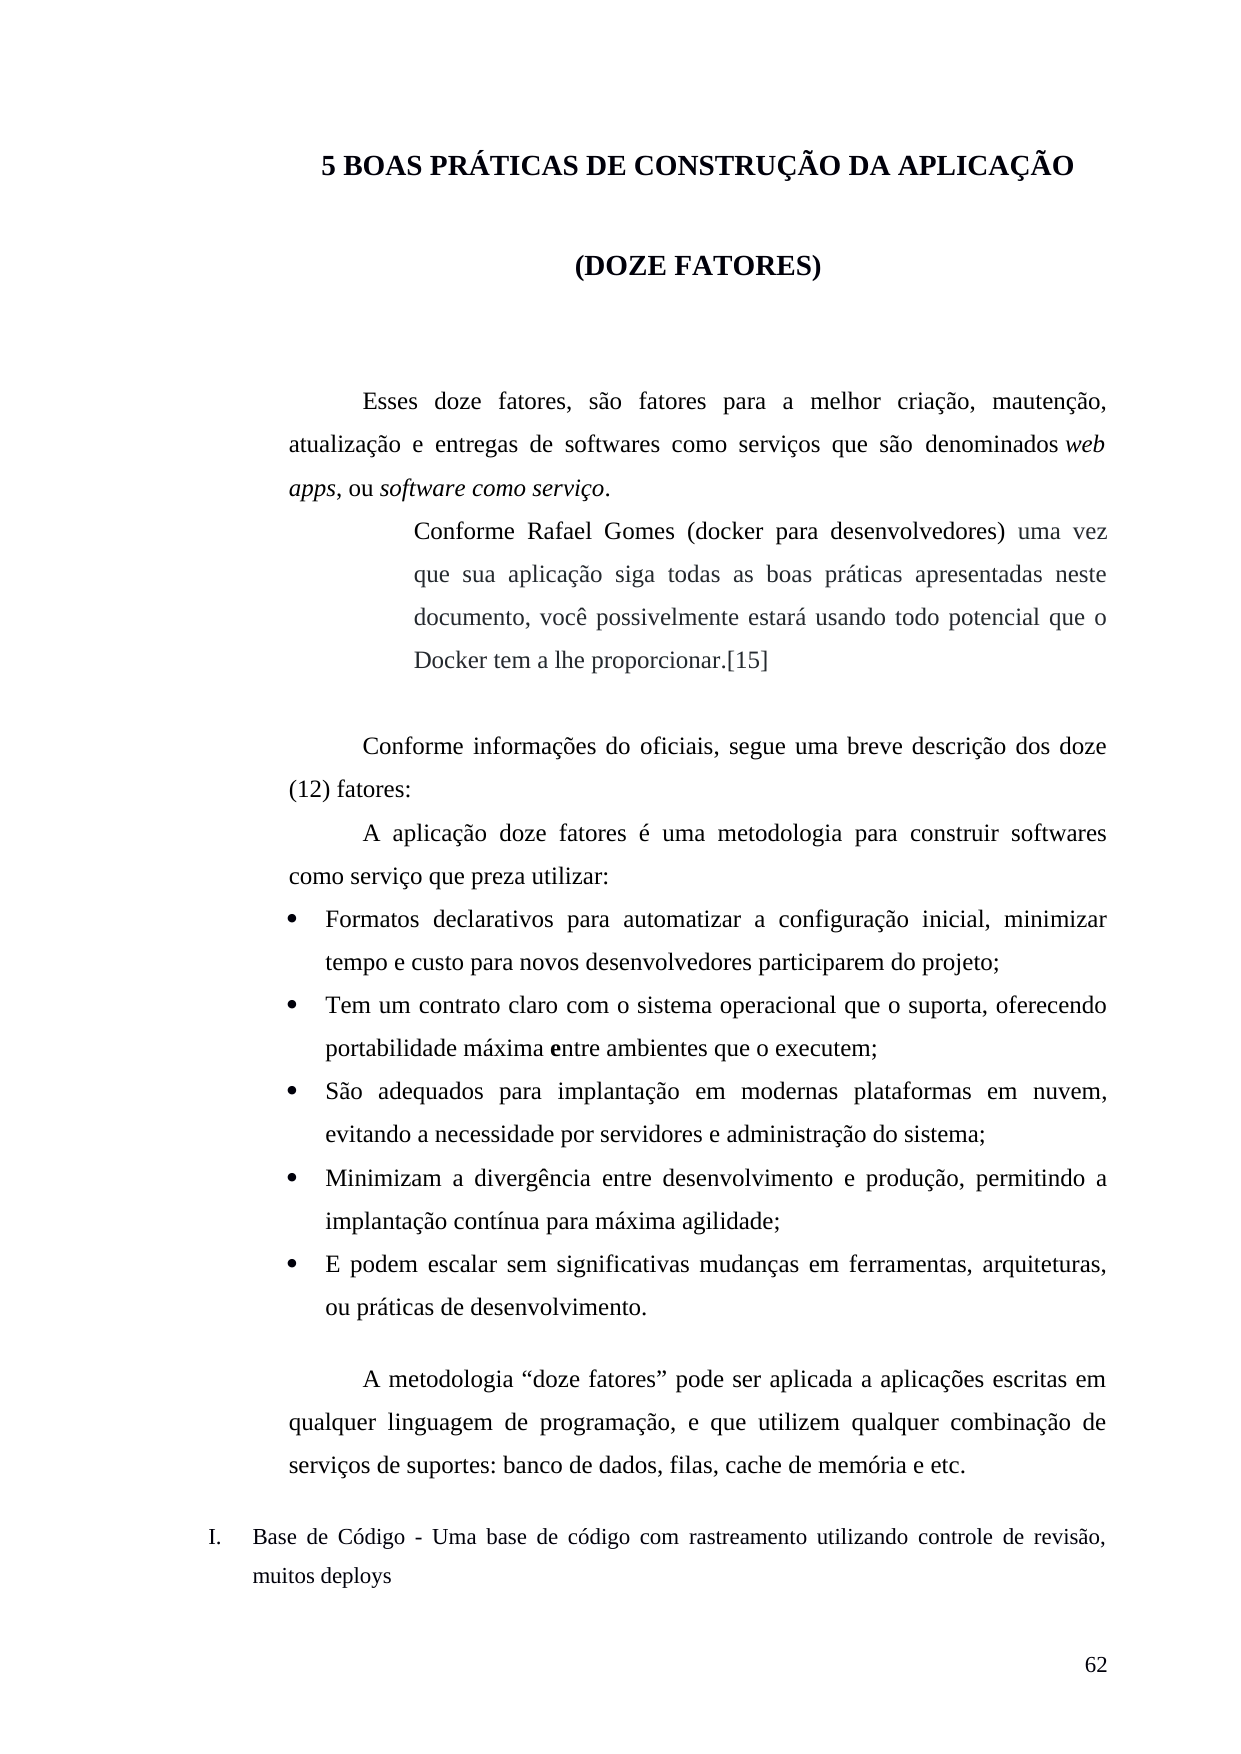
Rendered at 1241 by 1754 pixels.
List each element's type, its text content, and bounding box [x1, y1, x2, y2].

text Conforme Rafael Gomes (docker para desenvolvedores) uma vez que sua aplicação siga todas as boas práticas apresentadas neste documento, você possivelmente estará usando todo potencial que o Docker tem a lhe proporcionar.[15] [413, 516, 1107, 674]
list Base de Código - Uma base de código com rastreamento utilizando controle de revisão, muitos deploys [215, 1523, 1107, 1589]
list Formatos declarativos para automatizar a configuração inicial, minimizar tempo e custo para novos desenvolvedores participarem do projeto; [288, 904, 1107, 976]
text Conforme informações do oficiais, segue uma breve descrição dos doze (12) fatores: [288, 731, 1107, 803]
text Esses doze fatores, são fatores para a melhor criação, mautenção, atualização e entregas de softwares como serviços que são denominados web apps, ou software como serviço. [288, 386, 1107, 501]
text 5 BOAS PRÁTICAS DE CONSTRUÇÃO DA APLICAÇÃO (DOZE FATORES) [288, 148, 1107, 282]
text A metodologia “doze fatores” pode ser aplicada a aplicações escritas em qualquer linguagem de programação, e que utilizem qualquer combinação de serviços de suportes: banco de dados, filas, cache de memória e etc. [288, 1364, 1107, 1479]
list E podem escalar sem significativas mudanças em ferramentas, arquiteturas, ou práticas de desenvolvimento. [288, 1249, 1107, 1321]
list Minimizam a divergência entre desenvolvimento e produção, permitindo a implantação contínua para máxima agilidade; [288, 1163, 1107, 1234]
list São adequados para implantação em modernas plataformas em nuvem, evitando a necessidade por servidores e administração do sistema; [288, 1076, 1107, 1148]
text A aplicação doze fatores é uma metodologia para construir softwares como serviço que preza utilizar: [288, 818, 1107, 889]
list Tem um contrato claro com o sistema operacional que o suporta, oferecendo portabilidade máxima entre ambientes que o executem; [288, 990, 1107, 1062]
